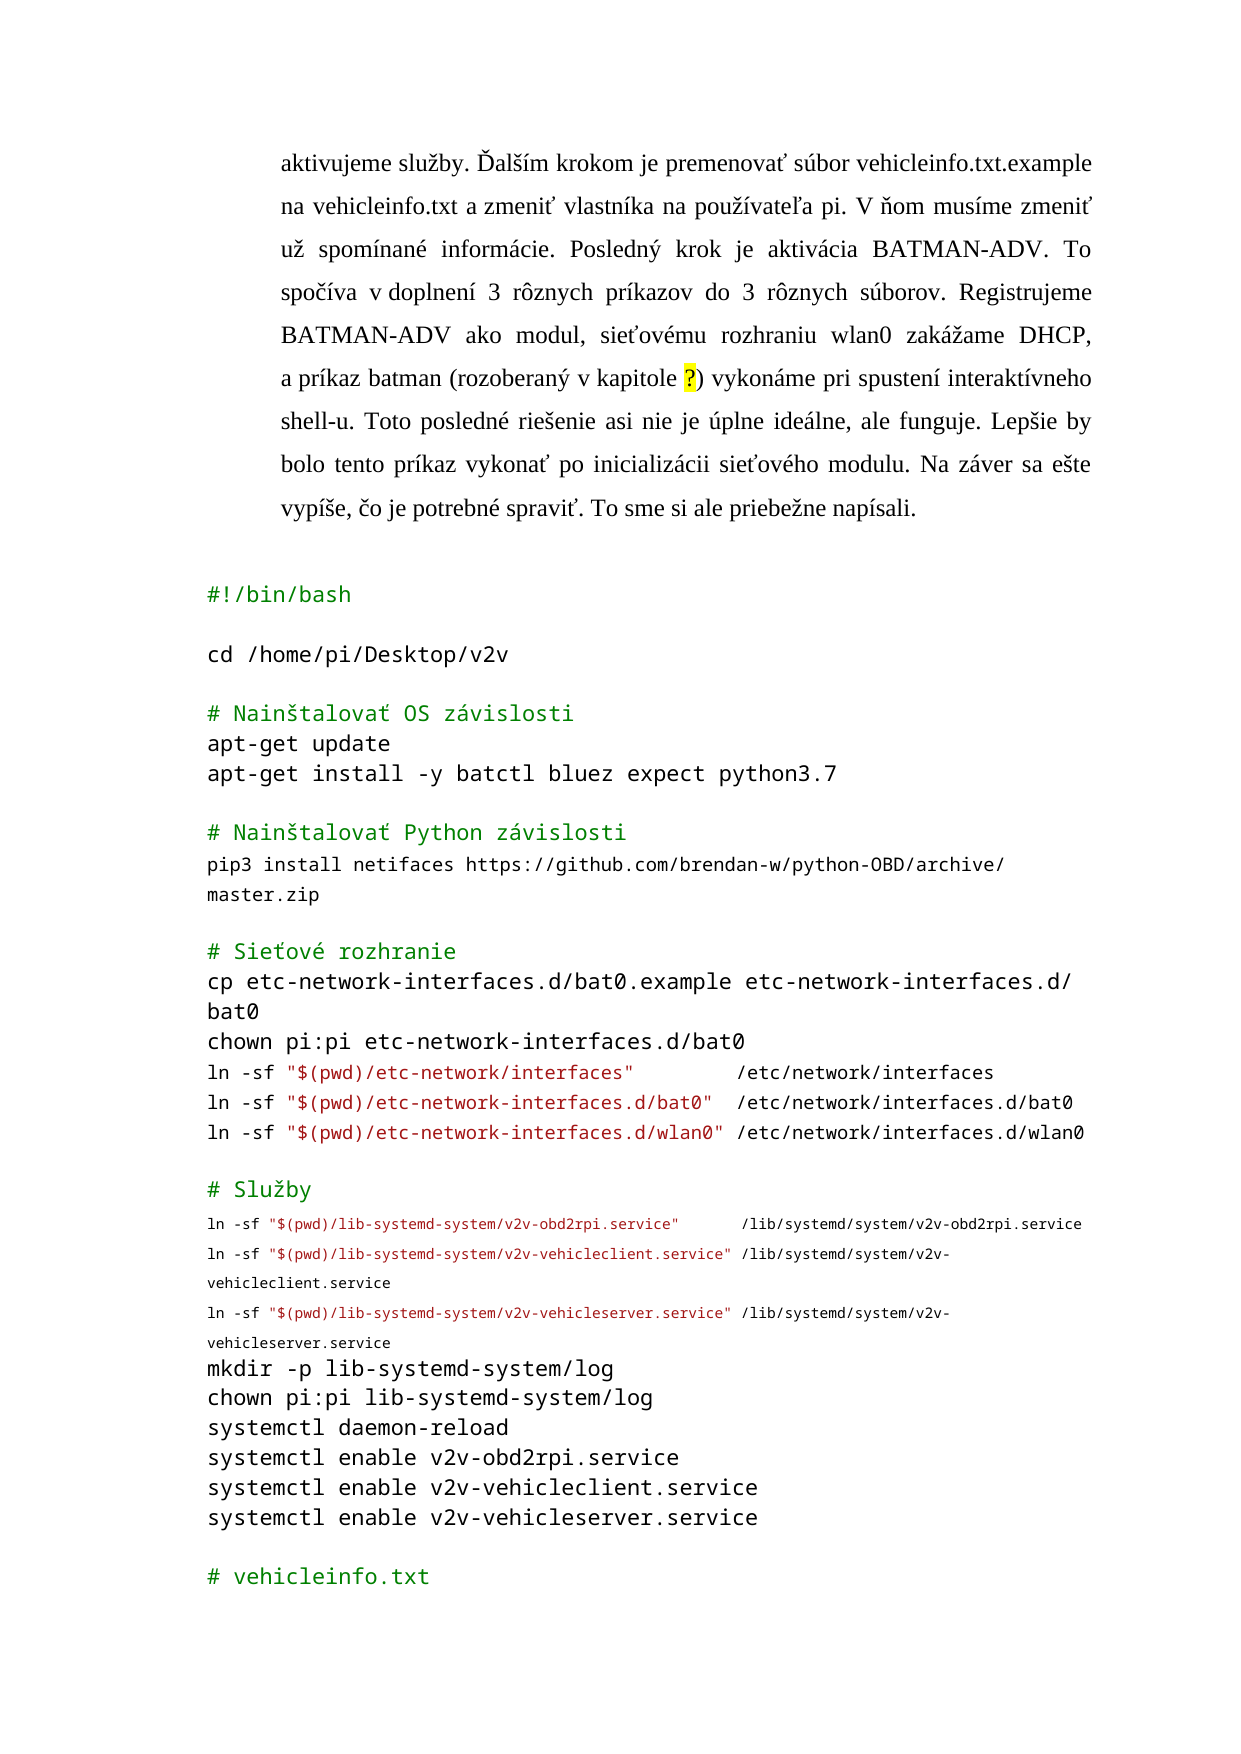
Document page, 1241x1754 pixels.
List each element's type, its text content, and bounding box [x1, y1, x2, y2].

text # Nainštalovať OS závislosti [207, 698, 1092, 728]
text # vehicleinfo.txt [207, 1561, 1092, 1591]
text # Nainštalovať Python závislosti [207, 817, 1092, 847]
text # Sieťové rozhranie [207, 936, 1092, 966]
text apt-get install -y batctl bluez expect python3.7 [207, 758, 1092, 787]
text chown pi:pi etc-network-interfaces.d/bat0 [207, 1026, 1092, 1055]
text pip3 install netifaces https://github.com/brendan-w/python-OBD/archive/master.zip [207, 847, 1092, 906]
text systemctl enable v2v-vehicleserver.service [207, 1501, 1092, 1531]
text ln -sf "$(pwd)/lib-systemd-system/v2v-vehicleserver.service" /lib/systemd/system/v2v-vehicleserver.service [207, 1293, 1092, 1352]
text cp etc-network-interfaces.d/bat0.example etc-network-interfaces.d/bat0 [207, 966, 1092, 1026]
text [281, 148, 1092, 521]
text ln -sf "$(pwd)/etc-network-interfaces.d/wlan0" /etc/network/interfaces.d/wlan0 [207, 1115, 1092, 1144]
text # Služby [207, 1174, 1092, 1204]
text ln -sf "$(pwd)/etc-network/interfaces" /etc/network/interfaces [207, 1055, 1092, 1085]
text systemctl enable v2v-obd2rpi.service [207, 1442, 1092, 1472]
text apt-get update [207, 728, 1092, 758]
text cd /home/pi/Desktop/v2v [207, 638, 1092, 668]
text ln -sf "$(pwd)/lib-systemd-system/v2v-vehicleclient.service" /lib/systemd/system/v2v-vehicleclient.service [207, 1234, 1092, 1293]
text chown pi:pi lib-systemd-system/log [207, 1382, 1092, 1412]
text ln -sf "$(pwd)/etc-network-interfaces.d/bat0" /etc/network/interfaces.d/bat0 [207, 1085, 1092, 1115]
text #!/bin/bash [207, 579, 1092, 609]
text systemctl daemon-reload [207, 1412, 1092, 1442]
text ln -sf "$(pwd)/lib-systemd-system/v2v-obd2rpi.service" /lib/systemd/system/v2v-obd2rpi.service [207, 1204, 1092, 1234]
text mkdir -p lib-systemd-system/log [207, 1352, 1092, 1382]
text systemctl enable v2v-vehicleclient.service [207, 1472, 1092, 1501]
